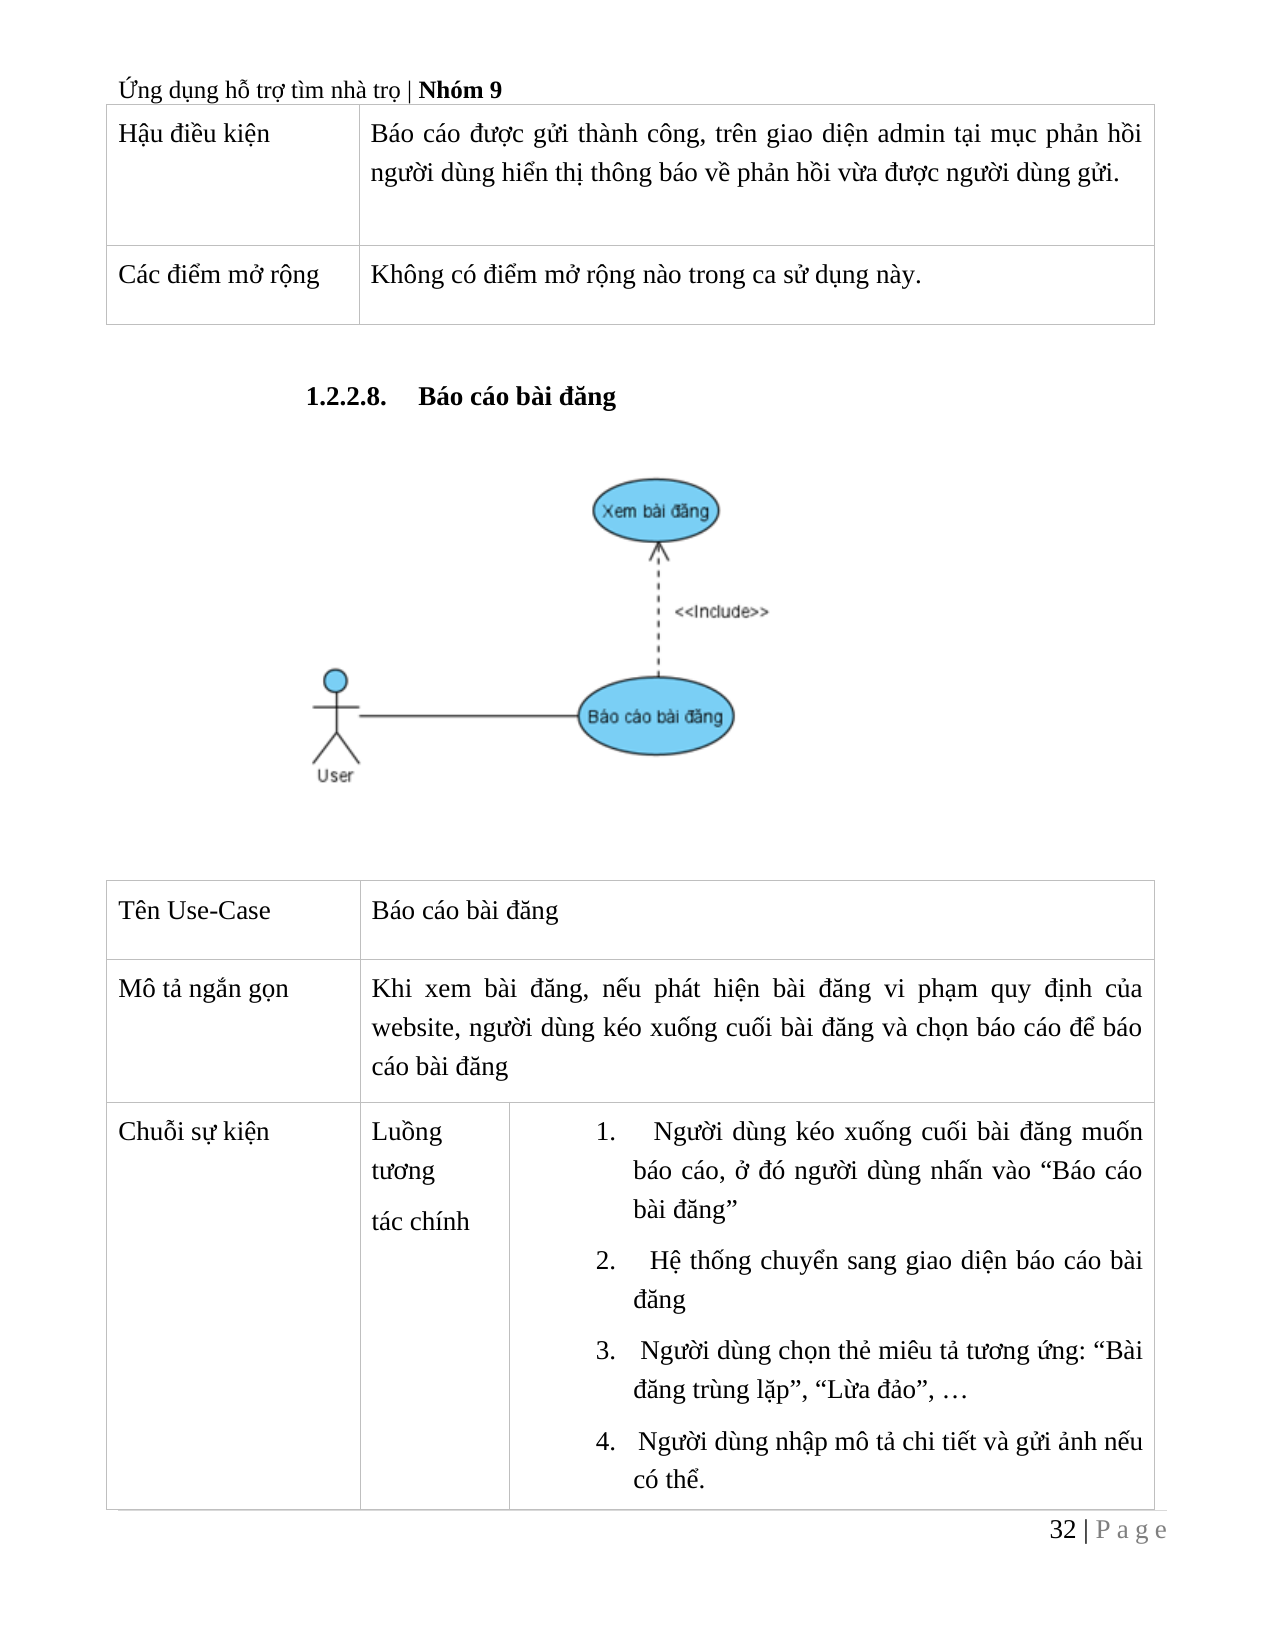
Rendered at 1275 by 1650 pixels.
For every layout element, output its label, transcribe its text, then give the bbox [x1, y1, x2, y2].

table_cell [510, 1103, 1154, 1508]
table_cell Hậu điều kiện [107, 105, 359, 245]
table_header Báo cáo bài đăng [361, 881, 1154, 959]
list Báo cáo bài đăng [306, 380, 1167, 411]
table_cell Khi xem bài đăng, nếu phát hiện bài đăng vi phạm quy định của website, người dùng kéo xuống cuối bài đăng và chọn báo cáo để báo cáo bài đăng [361, 960, 1154, 1102]
table_cell Không có điểm mở rộng nào trong ca sử dụng này. [360, 246, 1154, 323]
table_header Tên Use-Case [107, 881, 360, 959]
table_cell Các điểm mở rộng [107, 246, 359, 323]
table_cell Mô tả ngắn gọn [107, 960, 360, 1102]
picture [251, 435, 1034, 856]
table_cell Chuỗi sự kiện [107, 1103, 360, 1508]
table_cell Báo cáo được gửi thành công, trên giao diện admin tại mục phản hồi người dùng hiển thị thông báo về phản hồi vừa được người dùng gửi. [360, 105, 1154, 245]
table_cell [361, 1103, 509, 1508]
